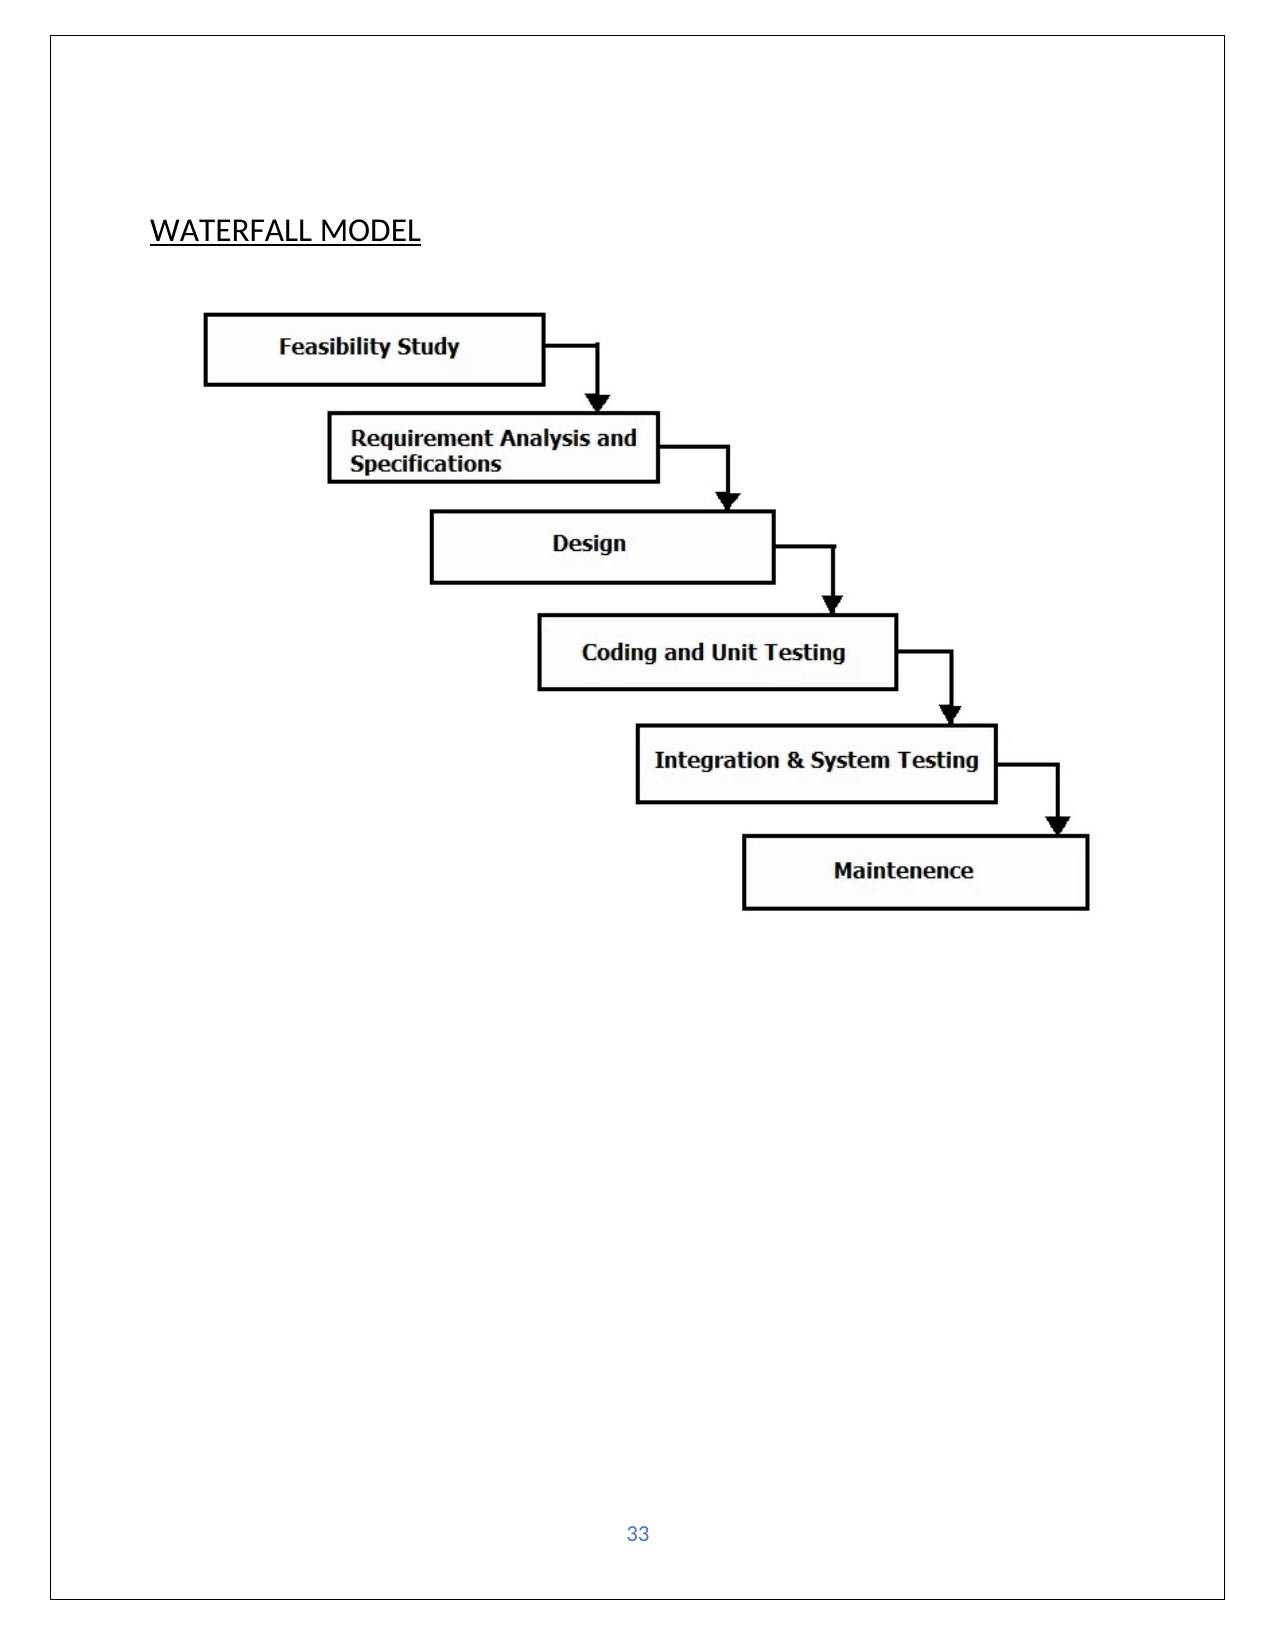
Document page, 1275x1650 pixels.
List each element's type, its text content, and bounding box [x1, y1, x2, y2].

picture [150, 291, 1125, 954]
text WATERFALL MODEL [150, 209, 1125, 250]
